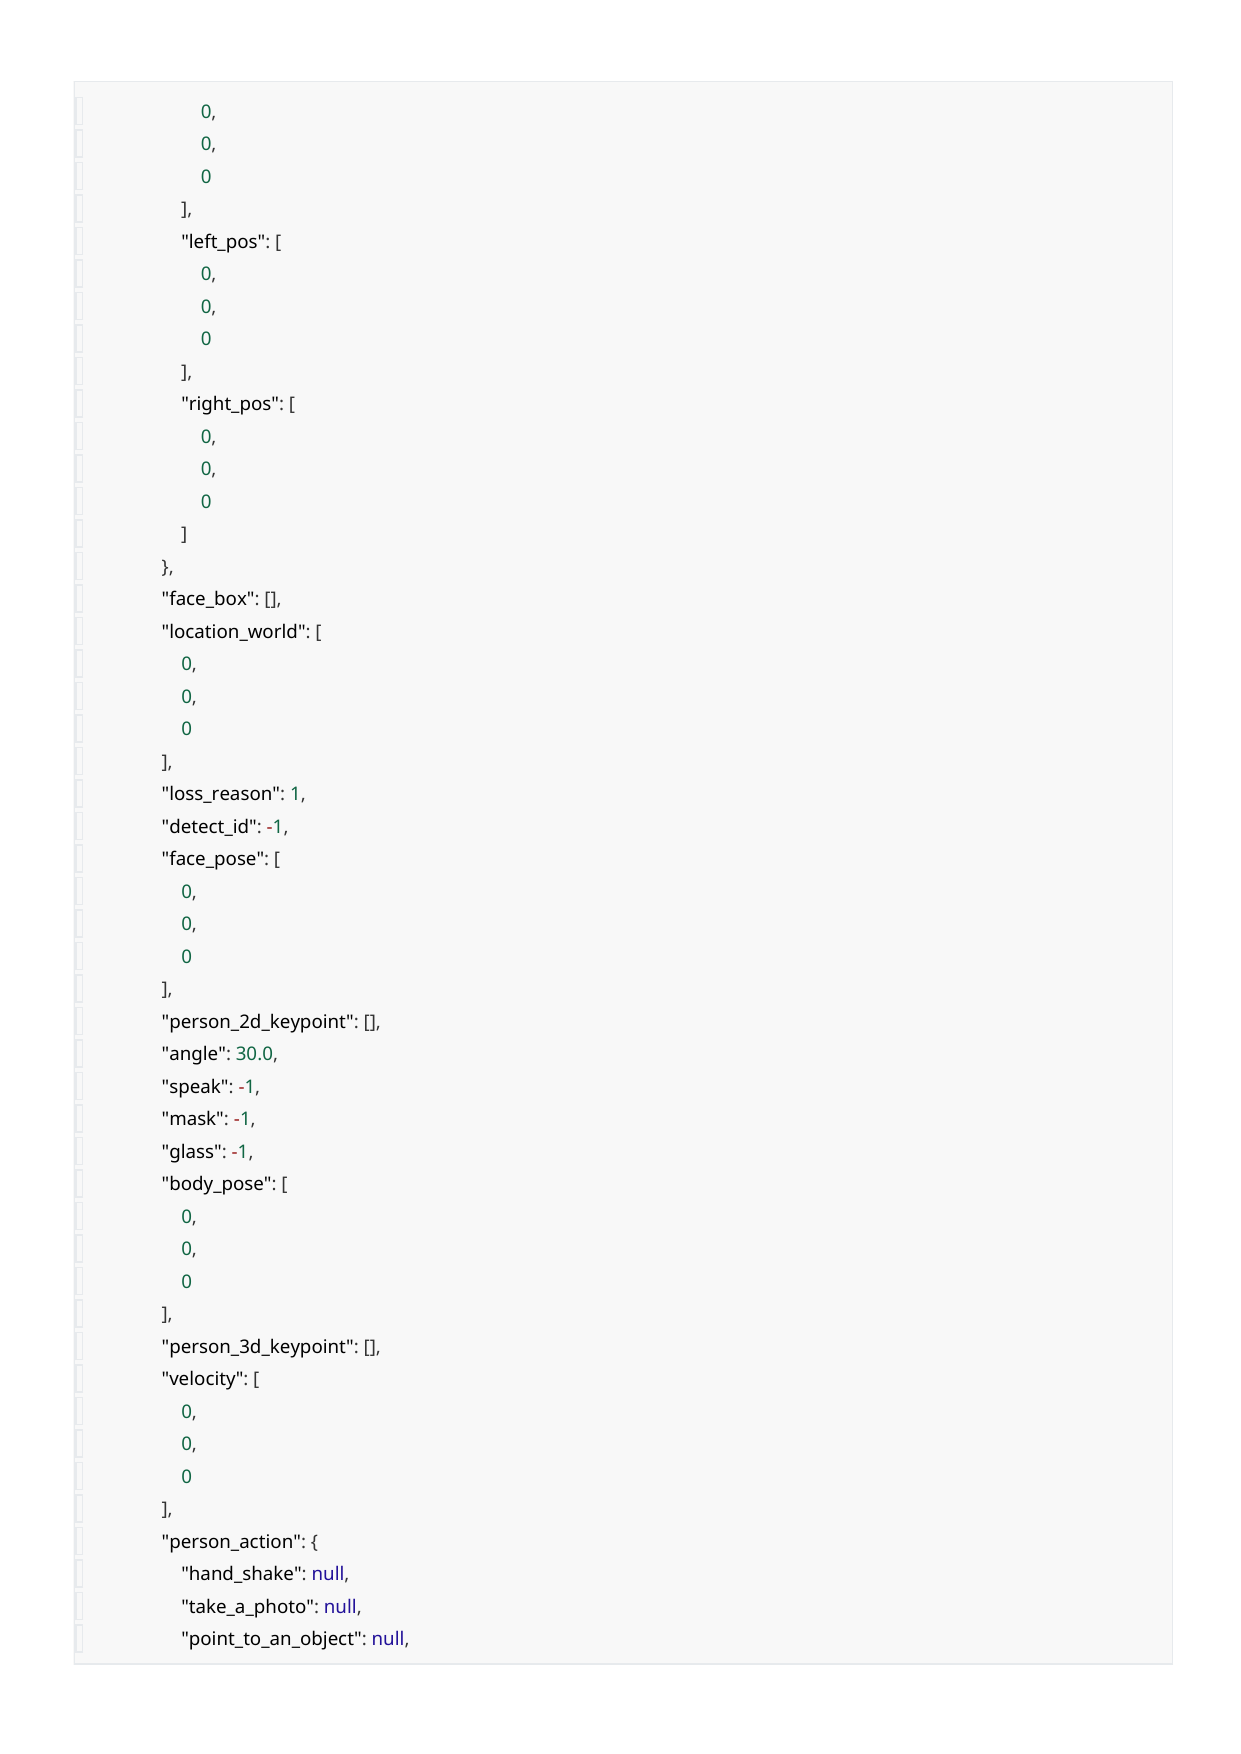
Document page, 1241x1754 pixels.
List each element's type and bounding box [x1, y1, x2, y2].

text [75, 82, 1172, 1663]
